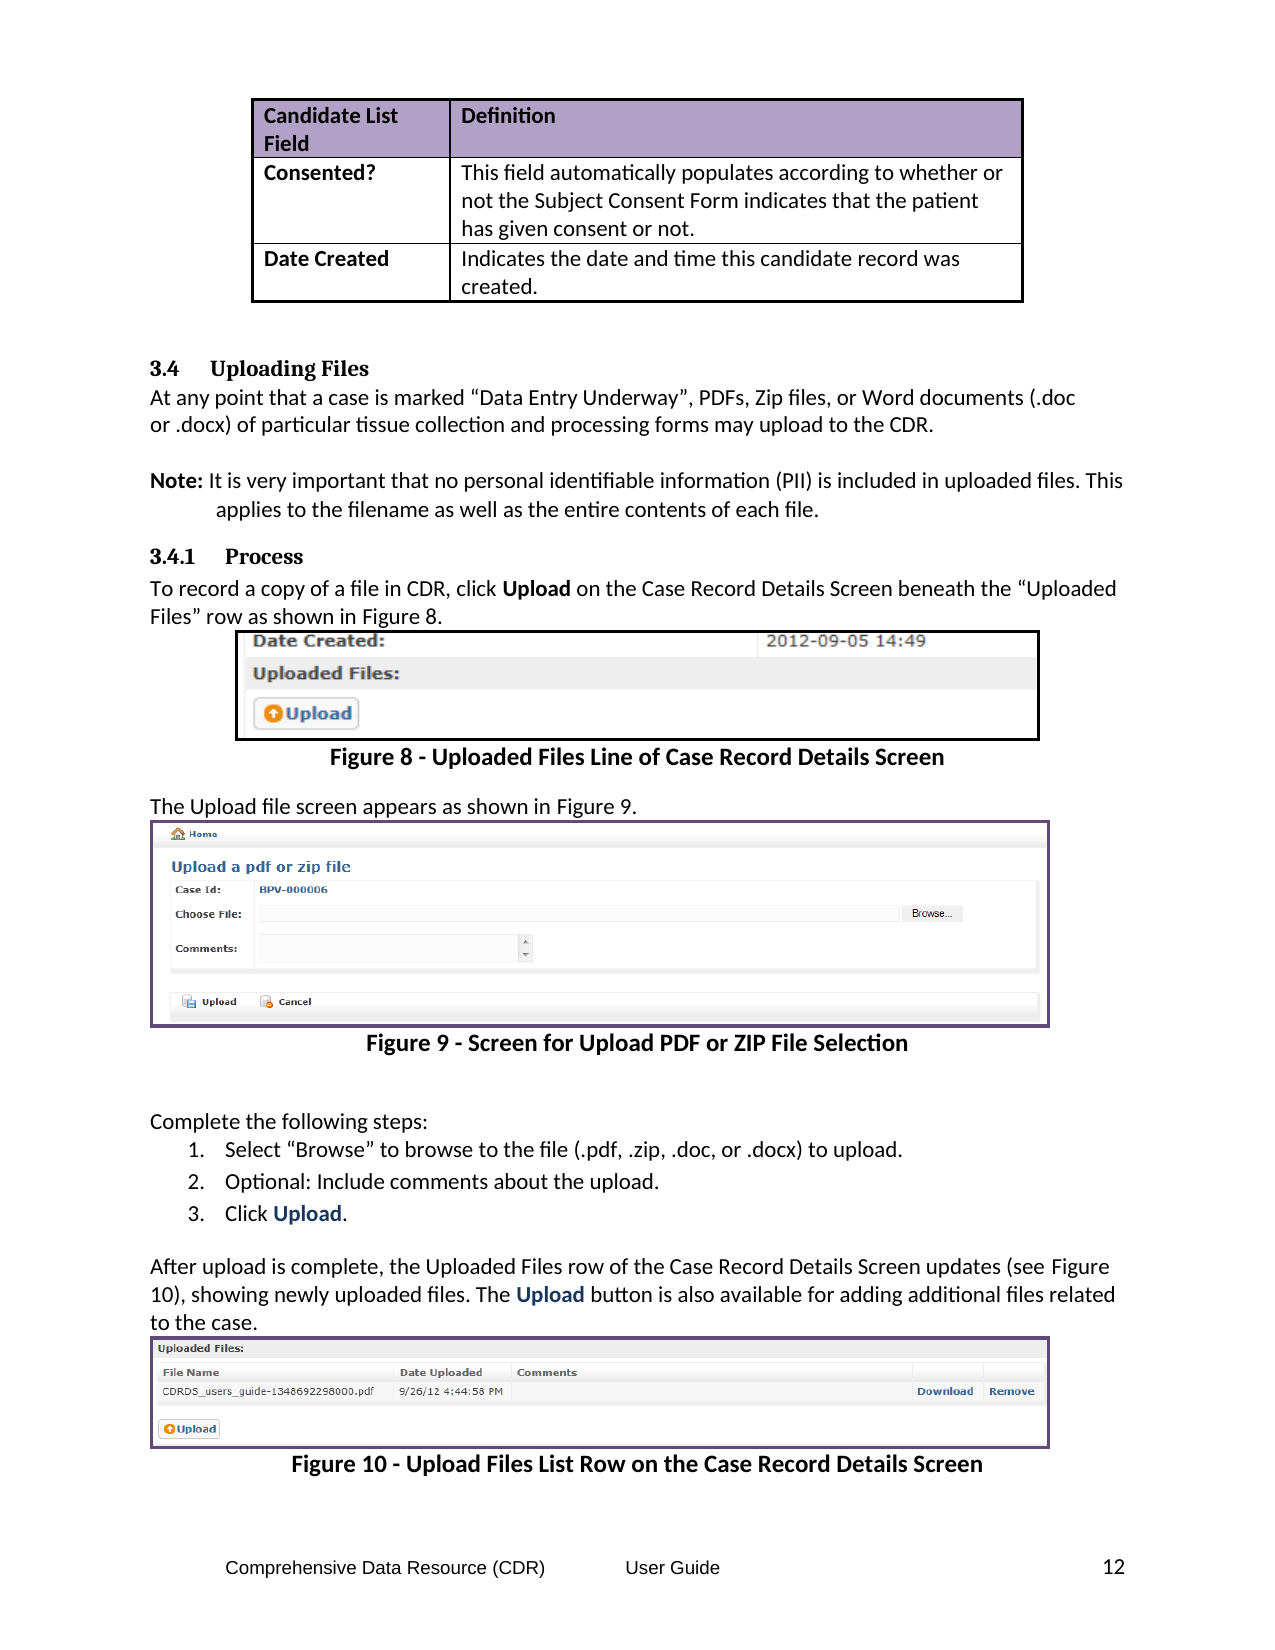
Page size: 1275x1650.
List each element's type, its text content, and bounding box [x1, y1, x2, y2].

table_cell This field automatically populates according to whether or not the Subject Consent Form indicates that the patient has given consent or not. [451, 158, 1021, 242]
text Figure 9 - Screen for Upload PDF or ZIP File Selection [150, 1028, 1125, 1058]
text The Upload file screen appears as shown in Figure 9. [150, 792, 1125, 820]
text Note: It is very important that no personal identifiable information (PII) is included in uploaded files. This applies to the filename as well as the entire contents of each file. [150, 467, 1125, 523]
text At any point that a case is marked “Data Entry Underway”, PDFs, Zip files, or Word documents (.doc or .docx) of particular tissue collection and processing forms may upload to the CDR. [150, 383, 1125, 439]
table_cell Consented? [254, 158, 449, 242]
table_header Candidate List Field [254, 101, 449, 157]
text Figure 8 - Uploaded Files Line of Case Record Details Screen [150, 741, 1125, 771]
subtitle Process [150, 543, 1125, 570]
text Figure 10 - Upload Files List Row on the Case Record Details Screen [150, 1449, 1125, 1479]
text Complete the following steps: [150, 1107, 1125, 1135]
list Optional: Include comments about the upload. [187, 1167, 1125, 1195]
table_header Definition [451, 101, 1021, 157]
table_cell Indicates the date and time this candidate record was created. [451, 244, 1021, 300]
subtitle Uploading Files [150, 356, 1125, 383]
list Click Upload. [187, 1199, 1125, 1227]
text After upload is complete, the Uploaded Files row of the Case Record Details Screen updates (see Figure 10), showing newly uploaded files. The Upload button is also available for adding additional files related to the case. [150, 1252, 1125, 1336]
text To record a copy of a file in CDR, click Upload on the Case Record Details Screen beneath the “Uploaded Files” row as shown in Figure 8. [150, 574, 1125, 630]
table_cell Date Created [254, 244, 449, 300]
list Select “Browse” to browse to the file (.pdf, .zip, .doc, or .docx) to upload. [187, 1135, 1125, 1163]
